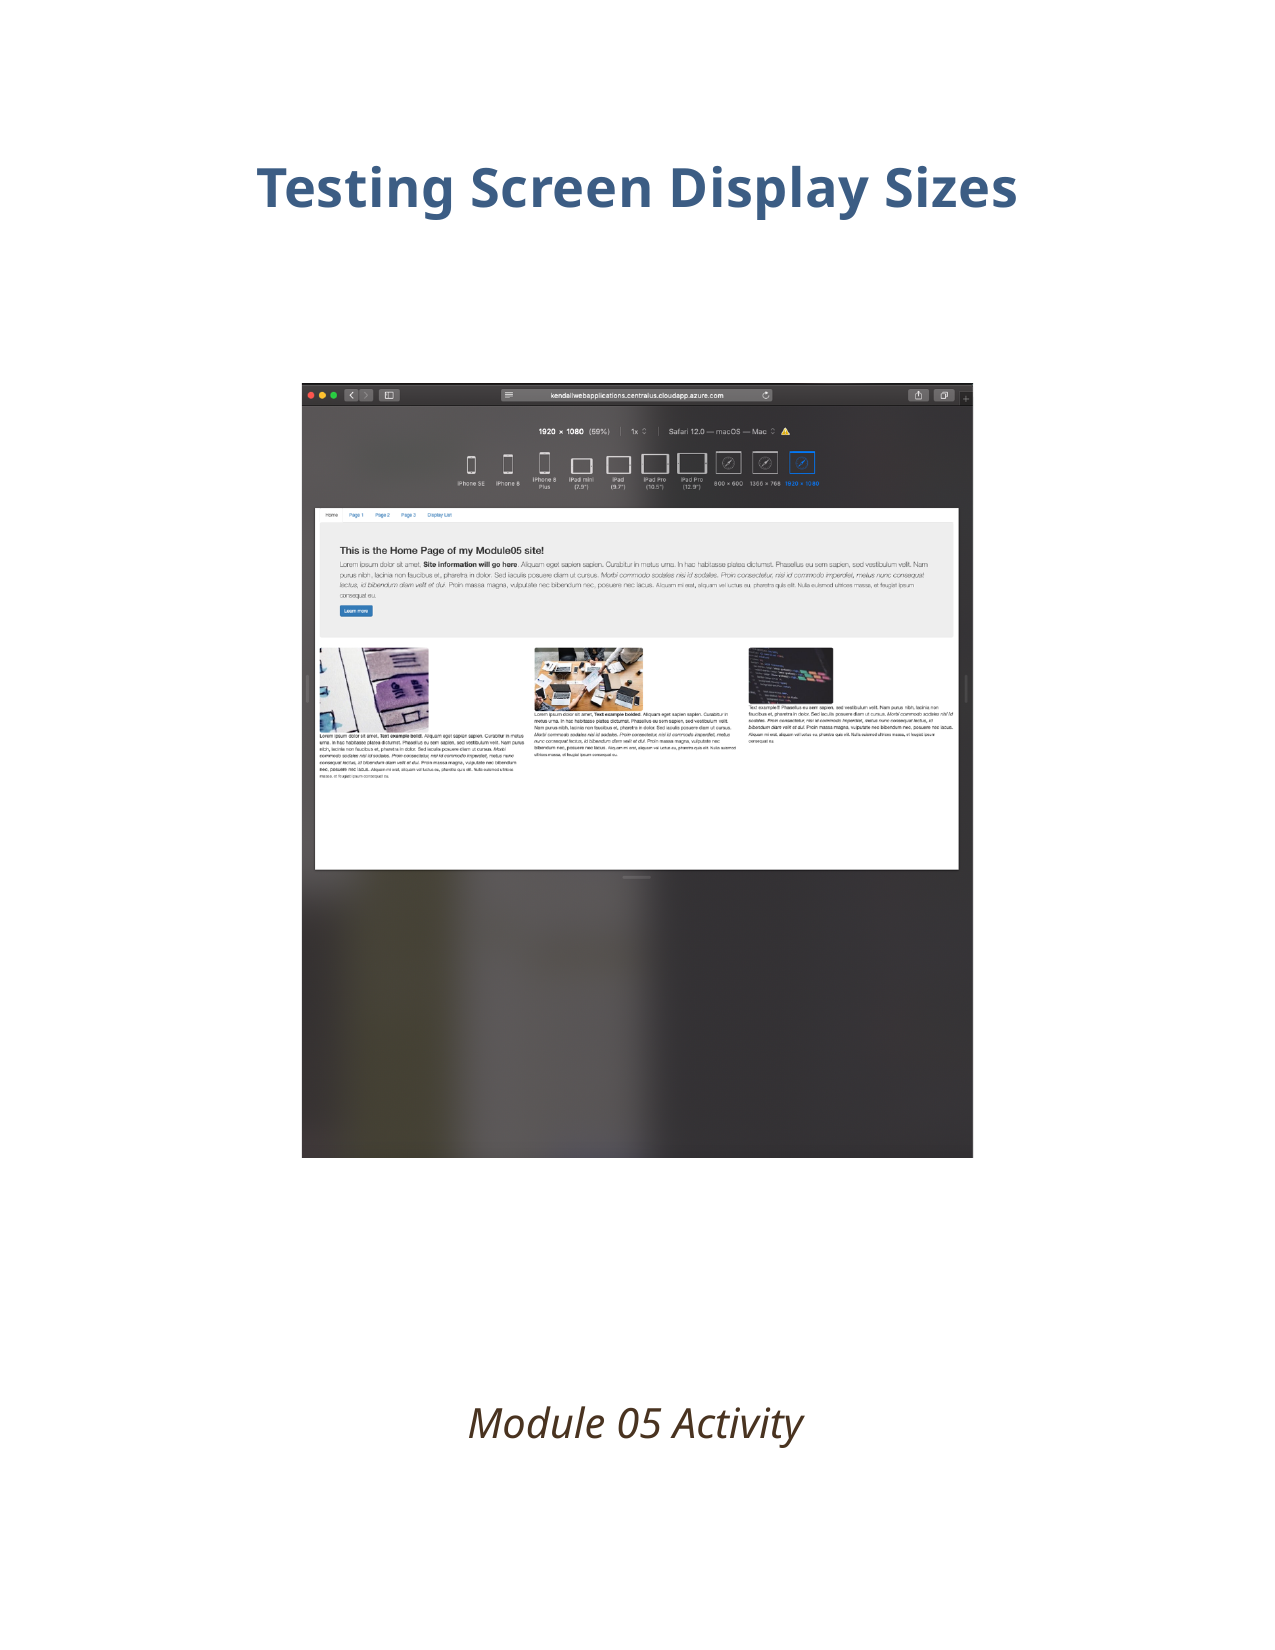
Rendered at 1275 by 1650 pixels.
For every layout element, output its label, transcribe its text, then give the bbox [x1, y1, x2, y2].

picture [301, 383, 974, 1158]
text Module 05 Activity [150, 1394, 1125, 1451]
text Testing Screen Display Sizes [150, 150, 1125, 224]
